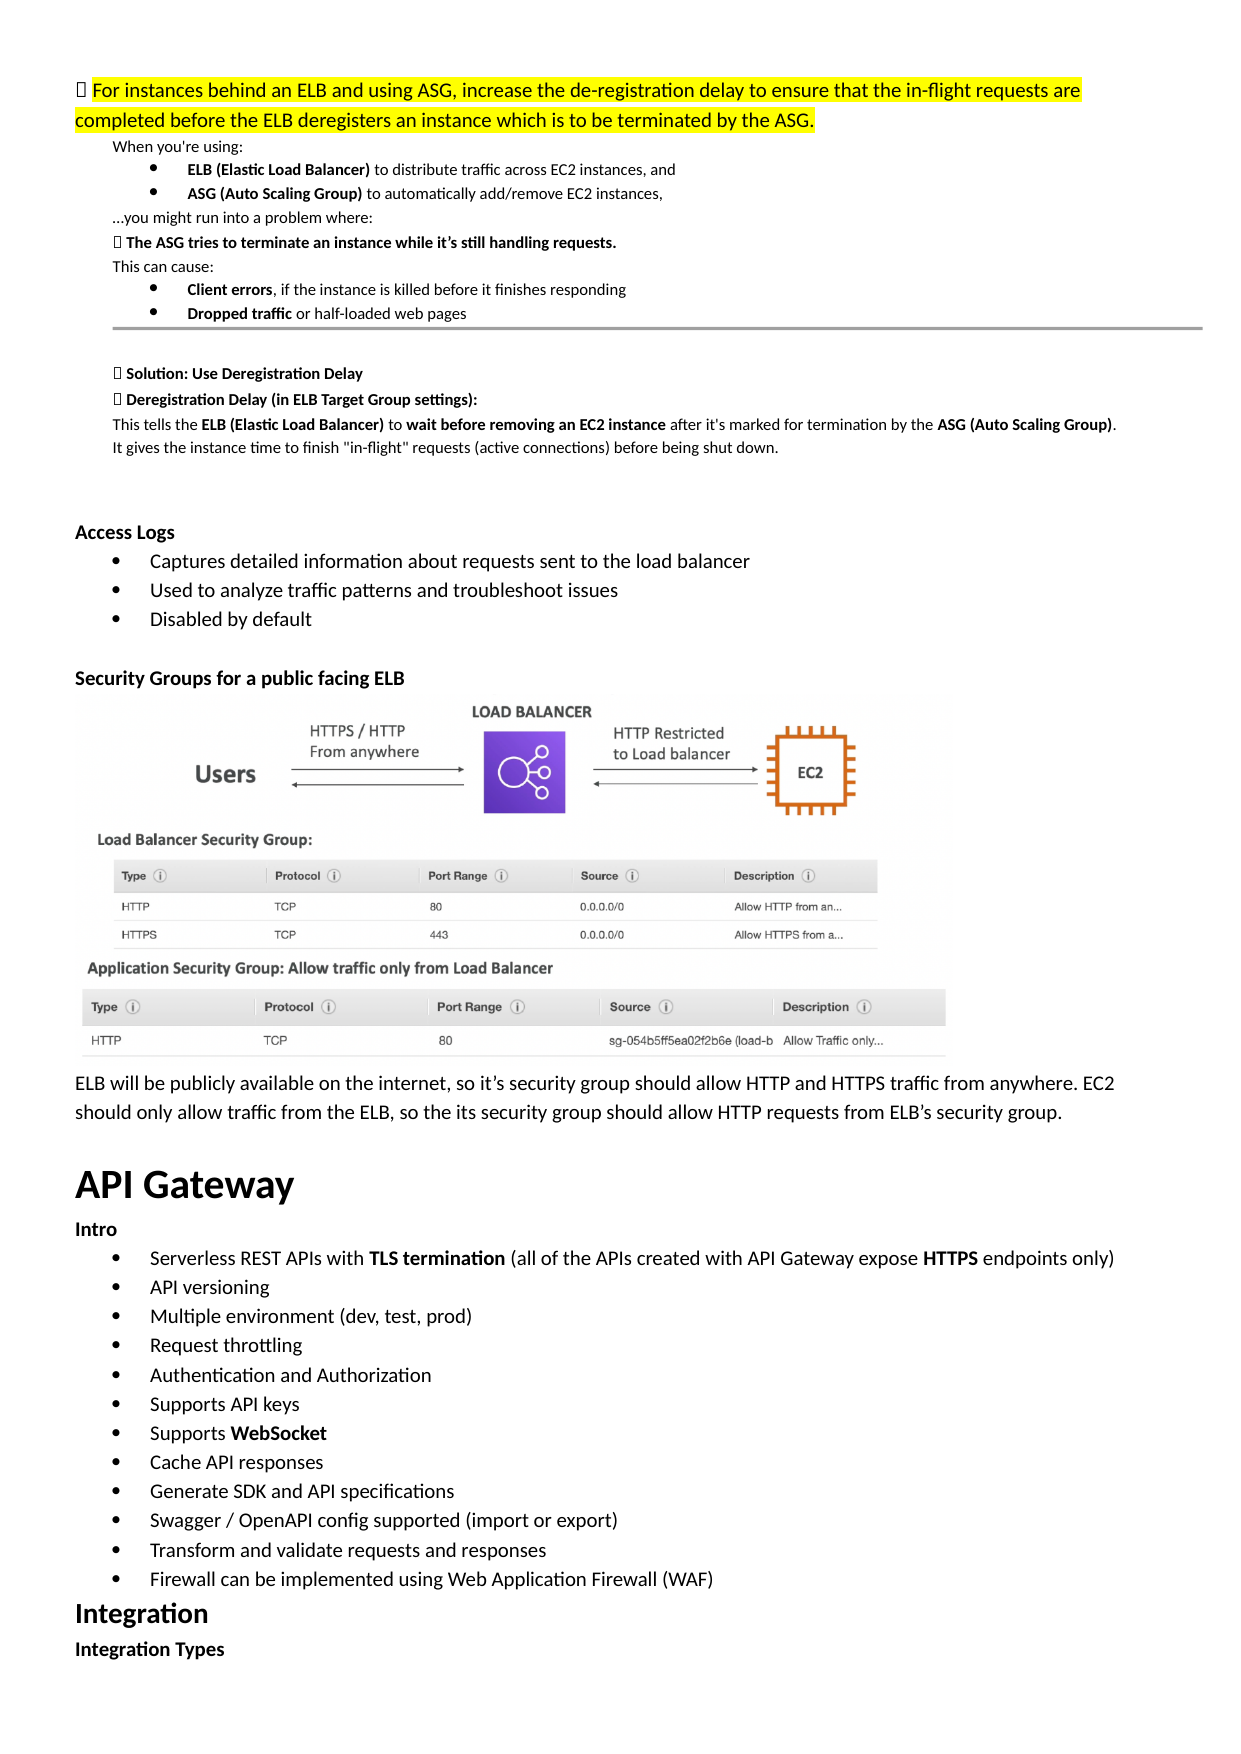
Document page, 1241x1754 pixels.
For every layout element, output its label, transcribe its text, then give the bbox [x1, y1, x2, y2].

list Generate SDK and API specifications [112, 1478, 1165, 1504]
text ELB will be publicly available on the internet, so it’s security group should allow HTTP and HTTPS traffic from anywhere. EC2 should only allow traffic from the ELB, so the its security group should allow HTTP requests from ELB’s security group. [75, 1070, 1165, 1125]
list Captures detailed information about requests sent to the load balancer [112, 548, 1165, 574]
list ASG (Auto Scaling Group) to automatically add/remove EC2 instances, [150, 183, 1165, 204]
text Integration [75, 1595, 1165, 1631]
list ELB (Elastic Load Balancer) to distribute traffic across EC2 instances, and [150, 160, 1165, 180]
text 💡 For instances behind an ELB and using ASG, increase the de-registration delay to ensure that the in-flight requests are completed before the ELB deregisters an instance which is to be terminated by the ASG. [75, 75, 1165, 133]
list Used to analyze traffic patterns and troubleshoot issues [112, 577, 1165, 603]
list Authentication and Authorization [112, 1362, 1165, 1387]
list Transform and validate requests and responses [112, 1537, 1165, 1562]
text 🧠 Solution: Use Deregistration Delay [112, 362, 1165, 385]
list Serverless REST APIs with TLS termination (all of the APIs created with API Gateway expose HTTPS endpoints only) [112, 1245, 1165, 1271]
list Cache API responses [112, 1449, 1165, 1475]
list Multiple environment (dev, test, prod) [112, 1303, 1165, 1329]
text This can cause: [112, 256, 1165, 277]
list Request throttling [112, 1333, 1165, 1358]
text Intro [75, 1216, 1165, 1241]
list API versioning [112, 1274, 1165, 1300]
text Access Logs [75, 519, 1165, 544]
text API Gateway [75, 1158, 1165, 1208]
text When you're using: [112, 136, 1165, 157]
list Disabled by default [112, 607, 1165, 632]
text This tells the ELB (Elastic Load Balancer) to wait before removing an EC2 instance after it's marked for termination by the ASG (Auto Scaling Group). [112, 414, 1165, 434]
text It gives the instance time to finish "in-flight" requests (active connections) before being shut down. [112, 437, 1165, 458]
text Integration Types [75, 1636, 1165, 1662]
text 💥 The ASG tries to terminate an instance while it’s still handling requests. [112, 230, 1165, 253]
list Client errors, if the instance is killed before it finishes responding [150, 280, 1165, 300]
text 🔧 Deregistration Delay (in ELB Target Group settings): [112, 388, 1165, 411]
list Dropped traffic or half-loaded web pages [150, 303, 1165, 324]
list Supports API keys [112, 1391, 1165, 1416]
list Firewall can be implemented using Web Application Firewall (WAF) [112, 1566, 1165, 1591]
list Supports WebSocket [112, 1420, 1165, 1446]
picture [75, 694, 954, 1066]
text Security Groups for a public facing ELB [75, 665, 1165, 690]
list Swagger / OpenAPI config supported (import or export) [112, 1508, 1165, 1533]
text …you might run into a problem where: [112, 207, 1165, 227]
